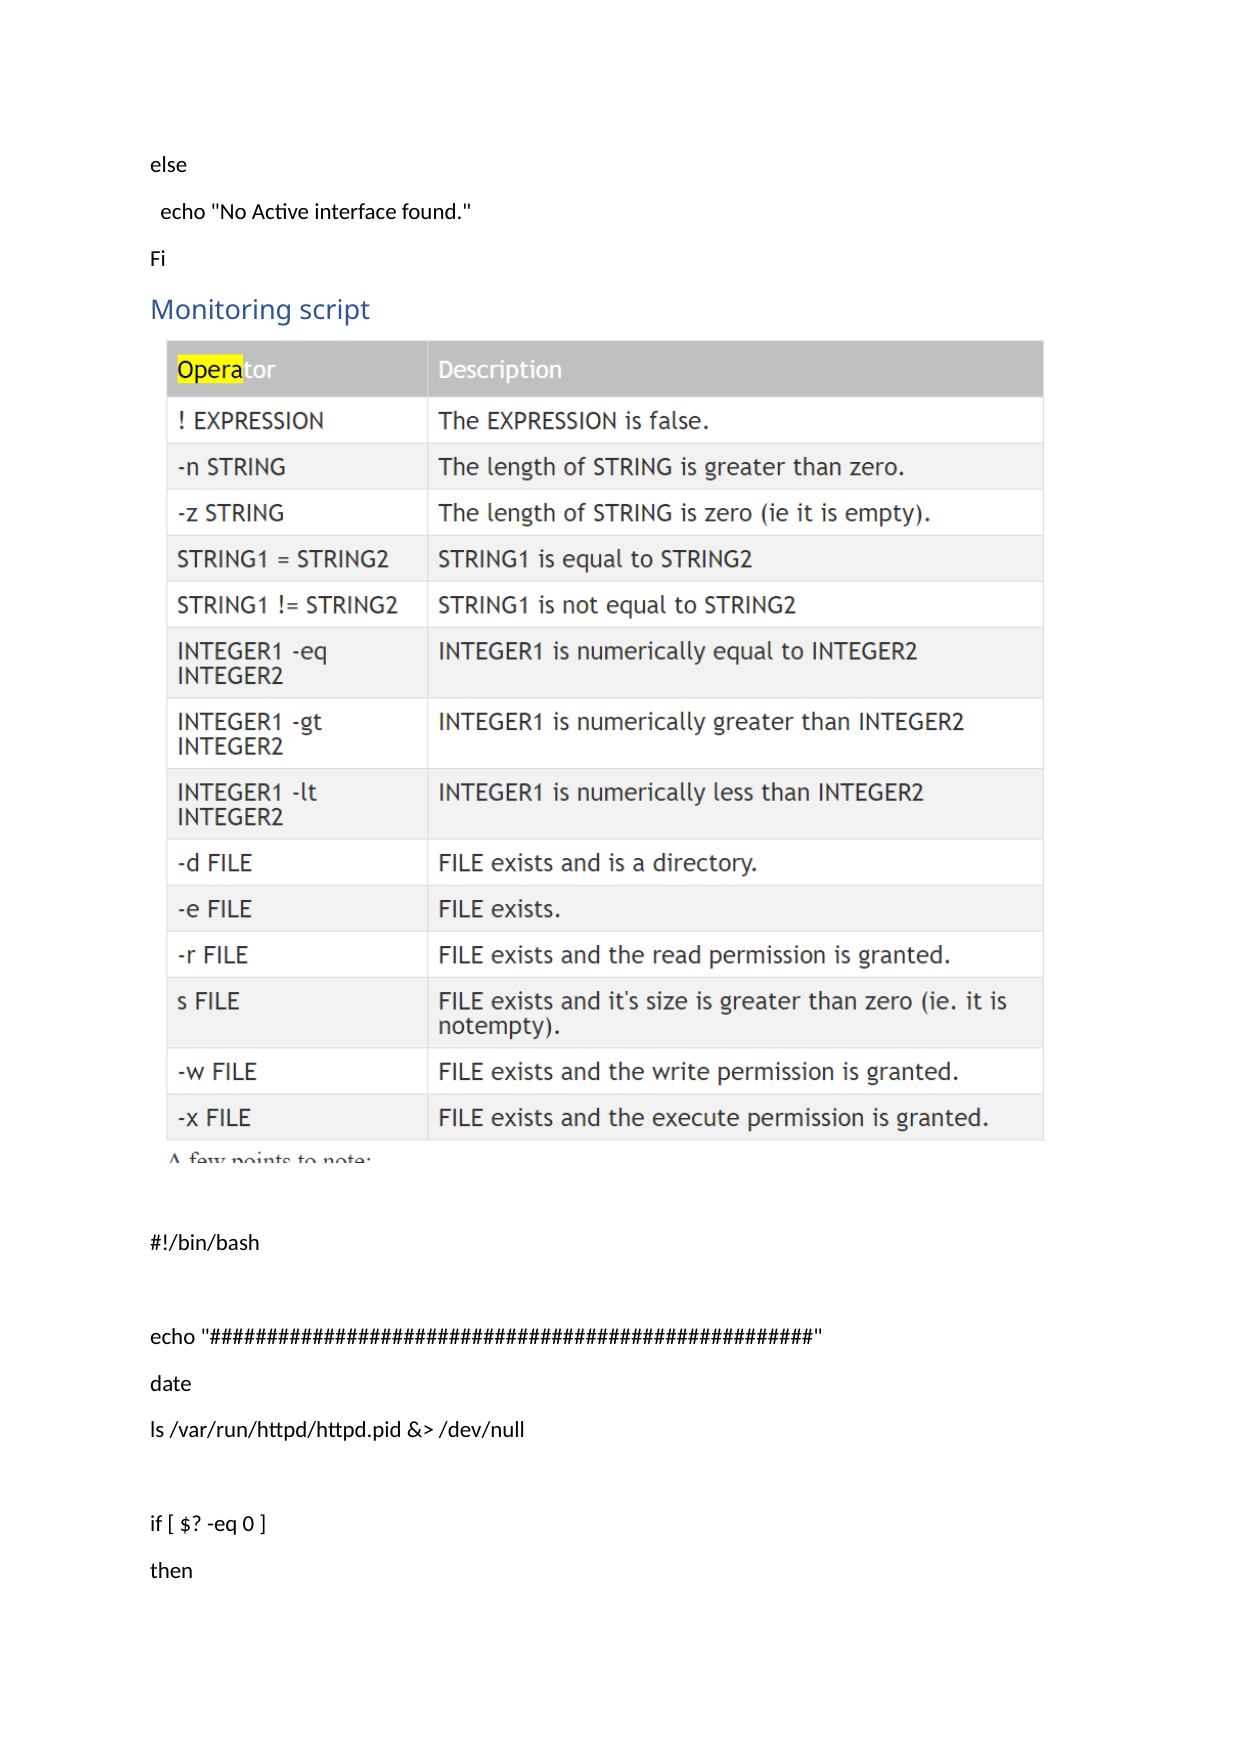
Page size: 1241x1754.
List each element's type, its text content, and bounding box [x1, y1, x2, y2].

subtitle Monitoring script [150, 291, 1090, 327]
text echo "No Active interface found." [150, 197, 1090, 225]
text ls /var/run/httpd/httpd.pid &> /dev/null [150, 1416, 1090, 1443]
picture [150, 330, 1091, 1163]
text else [150, 150, 1090, 178]
text Fi [150, 244, 1090, 272]
text #!/bin/bash [150, 1228, 1090, 1256]
text echo "#####################################################" [150, 1322, 1090, 1350]
text date [150, 1369, 1090, 1397]
text if [ $? -eq 0 ] [150, 1509, 1090, 1537]
text then [150, 1556, 1090, 1584]
